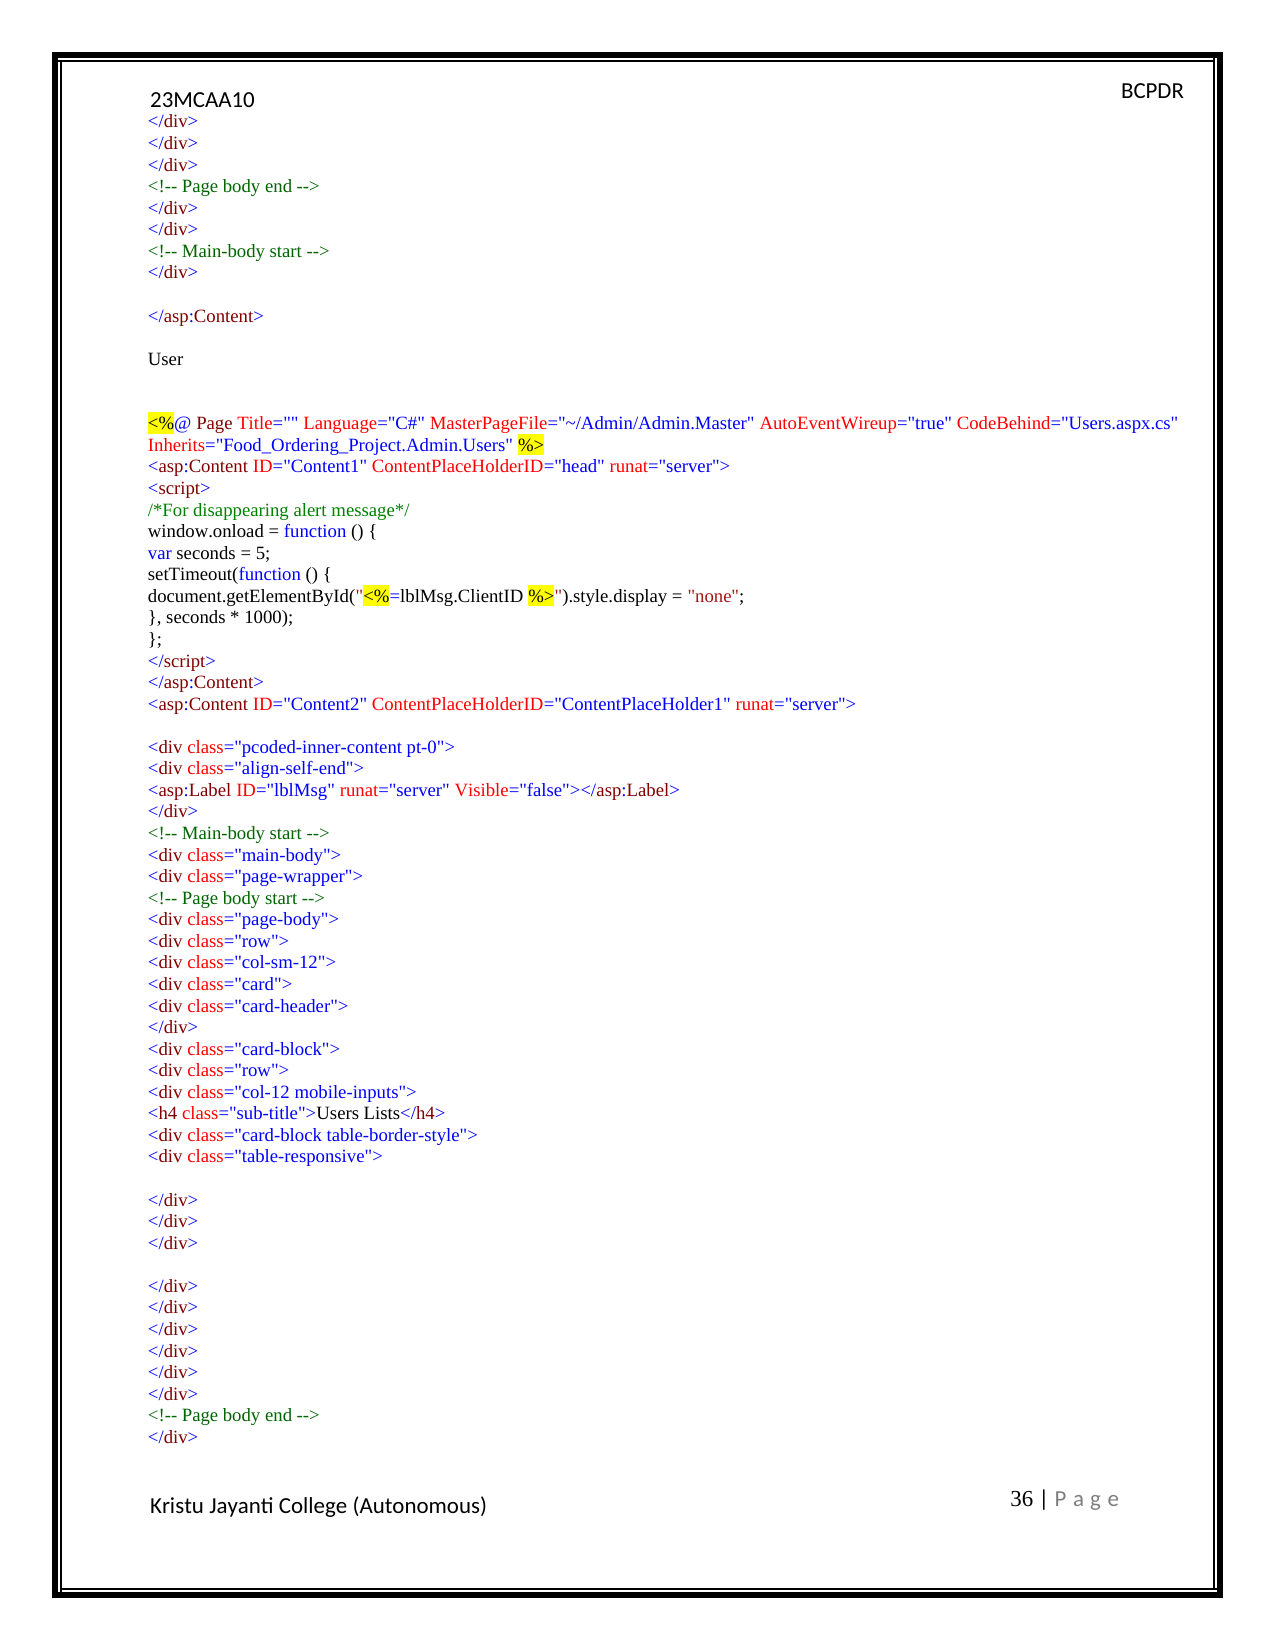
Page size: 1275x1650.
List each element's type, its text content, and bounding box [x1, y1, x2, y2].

text <div class="card-block"> [148, 1038, 1210, 1059]
text </div> [148, 1339, 1210, 1361]
text <div class="table-responsive"> [148, 1145, 1210, 1167]
text </asp:Content> [148, 304, 1210, 326]
text <!-- Main-body start --> [148, 822, 1210, 843]
text </div> [148, 197, 1210, 218]
text </div> [148, 800, 1210, 822]
text <div class="page-wrapper"> [148, 865, 1210, 887]
text </asp:Content> [148, 671, 1210, 693]
text </div> [148, 1210, 1210, 1232]
text <div class="card-header"> [148, 994, 1210, 1016]
text </div> [148, 1426, 1210, 1447]
text </div> [148, 1275, 1210, 1296]
text document.getElementById("<%=lblMsg.ClientID %>").style.display = "none"; [148, 585, 363, 606]
text <div class="page-body"> [148, 908, 1210, 930]
text <%@ Page Title="" Language="C#" MasterPageFile="~/Admin/Admin.Master" AutoEventWireup="true" CodeBehind="Users.aspx.cs" Inherits="Food_Ordering_Project.Admin.Users" %> [148, 412, 1210, 455]
text <asp:Content ID="Content1" ContentPlaceHolderID="head" runat="server"> [148, 455, 1210, 477]
text <!-- Page body start --> [148, 887, 1210, 908]
text /*For disappearing alert message*/ [148, 498, 1210, 520]
text <div class="row"> [148, 1059, 1210, 1081]
text User [148, 348, 1210, 369]
text </div> [148, 1232, 1210, 1253]
text document.getElementById("<%=lblMsg.ClientID %>").style.display = "none"; [554, 585, 1210, 606]
text <h4 class="sub-title">Users Lists</h4> [148, 1102, 1210, 1124]
text <div class="card-block table-border-style"> [148, 1124, 1210, 1145]
text </div> [148, 261, 1210, 283]
text <!-- Page body end --> [148, 1404, 1210, 1426]
text </div> [148, 1318, 1210, 1339]
text </div> [148, 1188, 1210, 1210]
text <script> [148, 477, 1210, 498]
text </div> [148, 1296, 1210, 1318]
text <!-- Main-body start --> [148, 240, 1210, 261]
text </script> [148, 649, 1210, 671]
text <div class="pcoded-inner-content pt-0"> [148, 736, 1210, 757]
text }, seconds * 1000); [148, 606, 1210, 628]
text var seconds = 5; [148, 542, 1210, 563]
text </div> [148, 132, 1210, 153]
text <asp:Content ID="Content2" ContentPlaceHolderID="ContentPlaceHolder1" runat="server"> [148, 693, 1210, 714]
text <div class="col-12 mobile-inputs"> [148, 1081, 1210, 1102]
text </div> [148, 1016, 1210, 1038]
text <div class="col-sm-12"> [148, 951, 1210, 973]
text </div> [148, 1383, 1210, 1404]
text <div class="card"> [148, 973, 1210, 994]
text </div> [148, 218, 1210, 240]
text }; [148, 628, 1210, 649]
text </div> [148, 1361, 1210, 1383]
text </div> [148, 110, 1210, 132]
text <!-- Page body end --> [148, 175, 1210, 197]
text <div class="main-body"> [148, 843, 1210, 865]
text <asp:Label ID="lblMsg" runat="server" Visible="false"></asp:Label> [148, 779, 1210, 800]
text window.onload = function () { [148, 520, 1210, 542]
text </div> [148, 153, 1210, 175]
text setTimeout(function () { [148, 563, 1210, 585]
text <div class="align-self-end"> [148, 757, 1210, 779]
text <div class="row"> [148, 930, 1210, 951]
